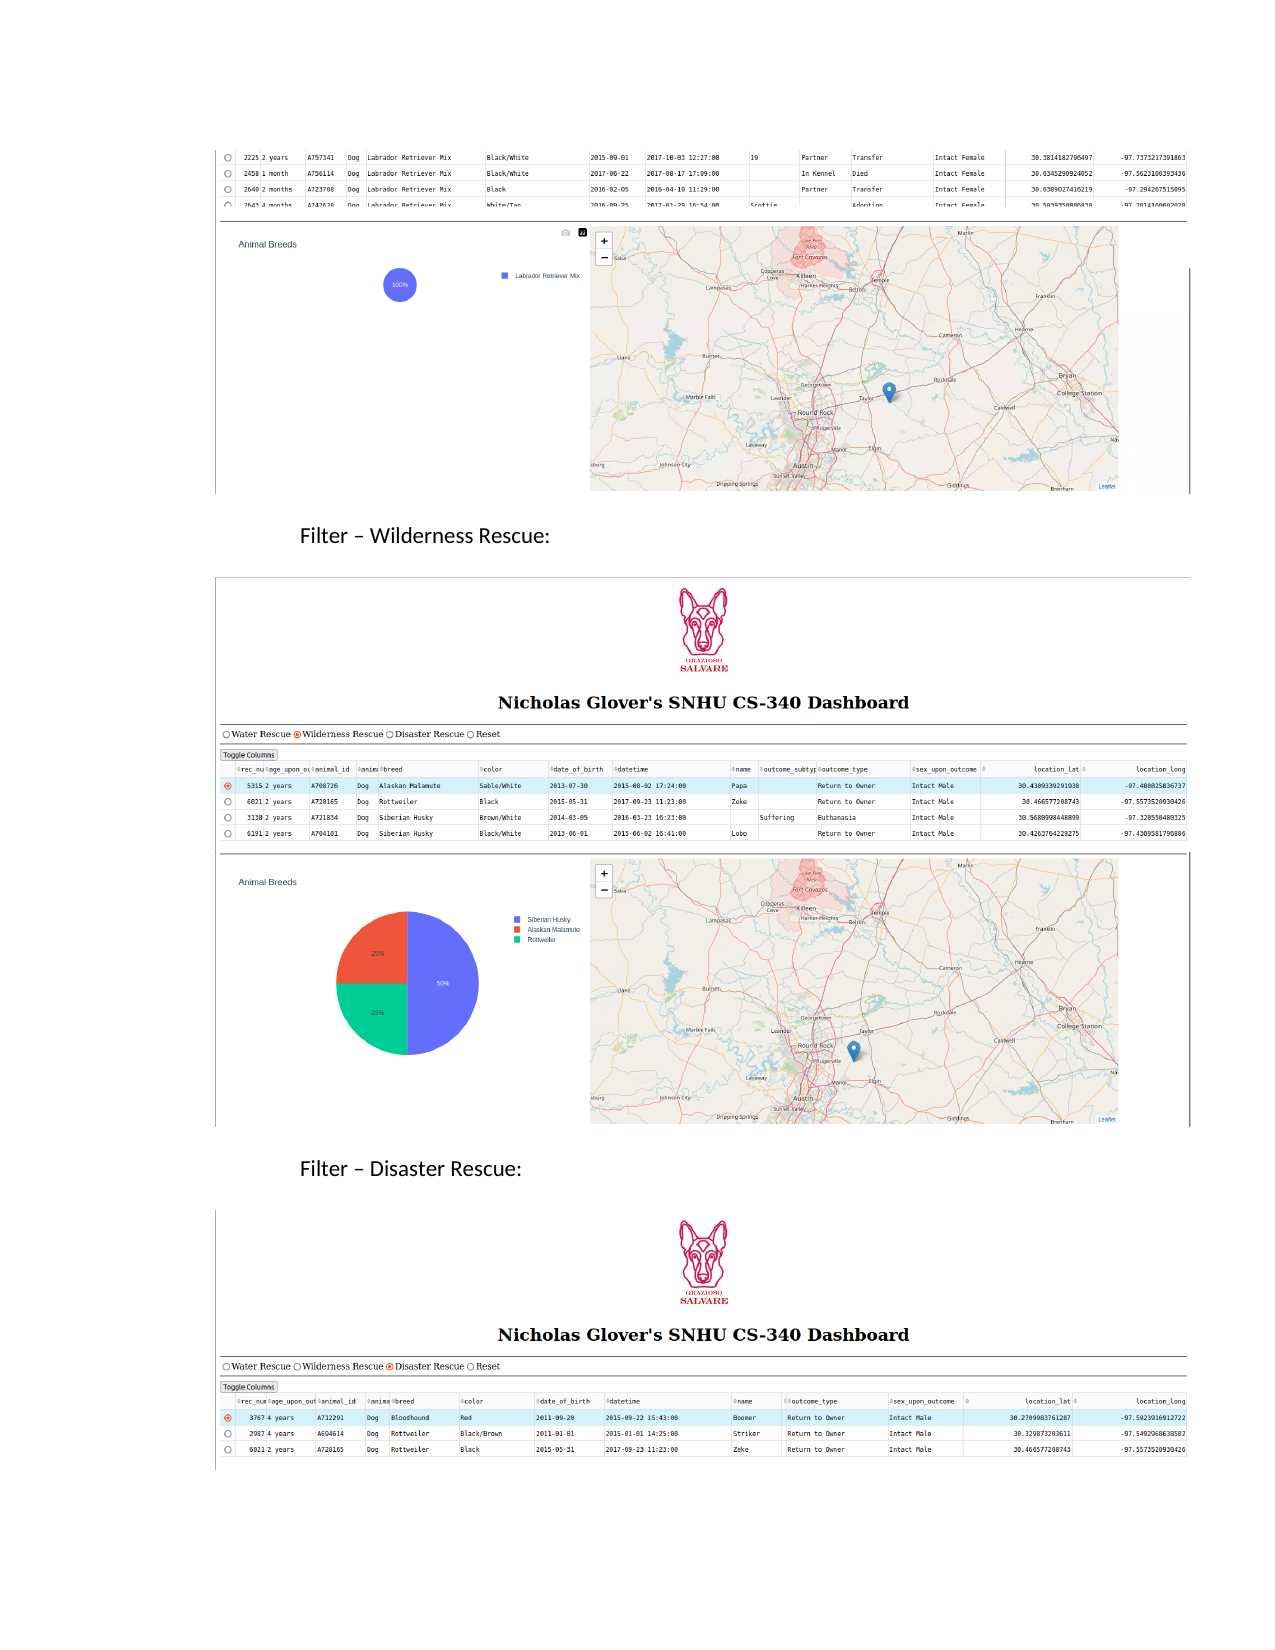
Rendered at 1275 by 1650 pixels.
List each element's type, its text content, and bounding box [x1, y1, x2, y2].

text Filter – Disaster Rescue: [225, 1154, 1125, 1182]
picture [215, 577, 1191, 1127]
text Filter – Wilderness Rescue: [225, 522, 1125, 550]
picture [215, 1210, 1191, 1470]
picture [215, 150, 1191, 494]
